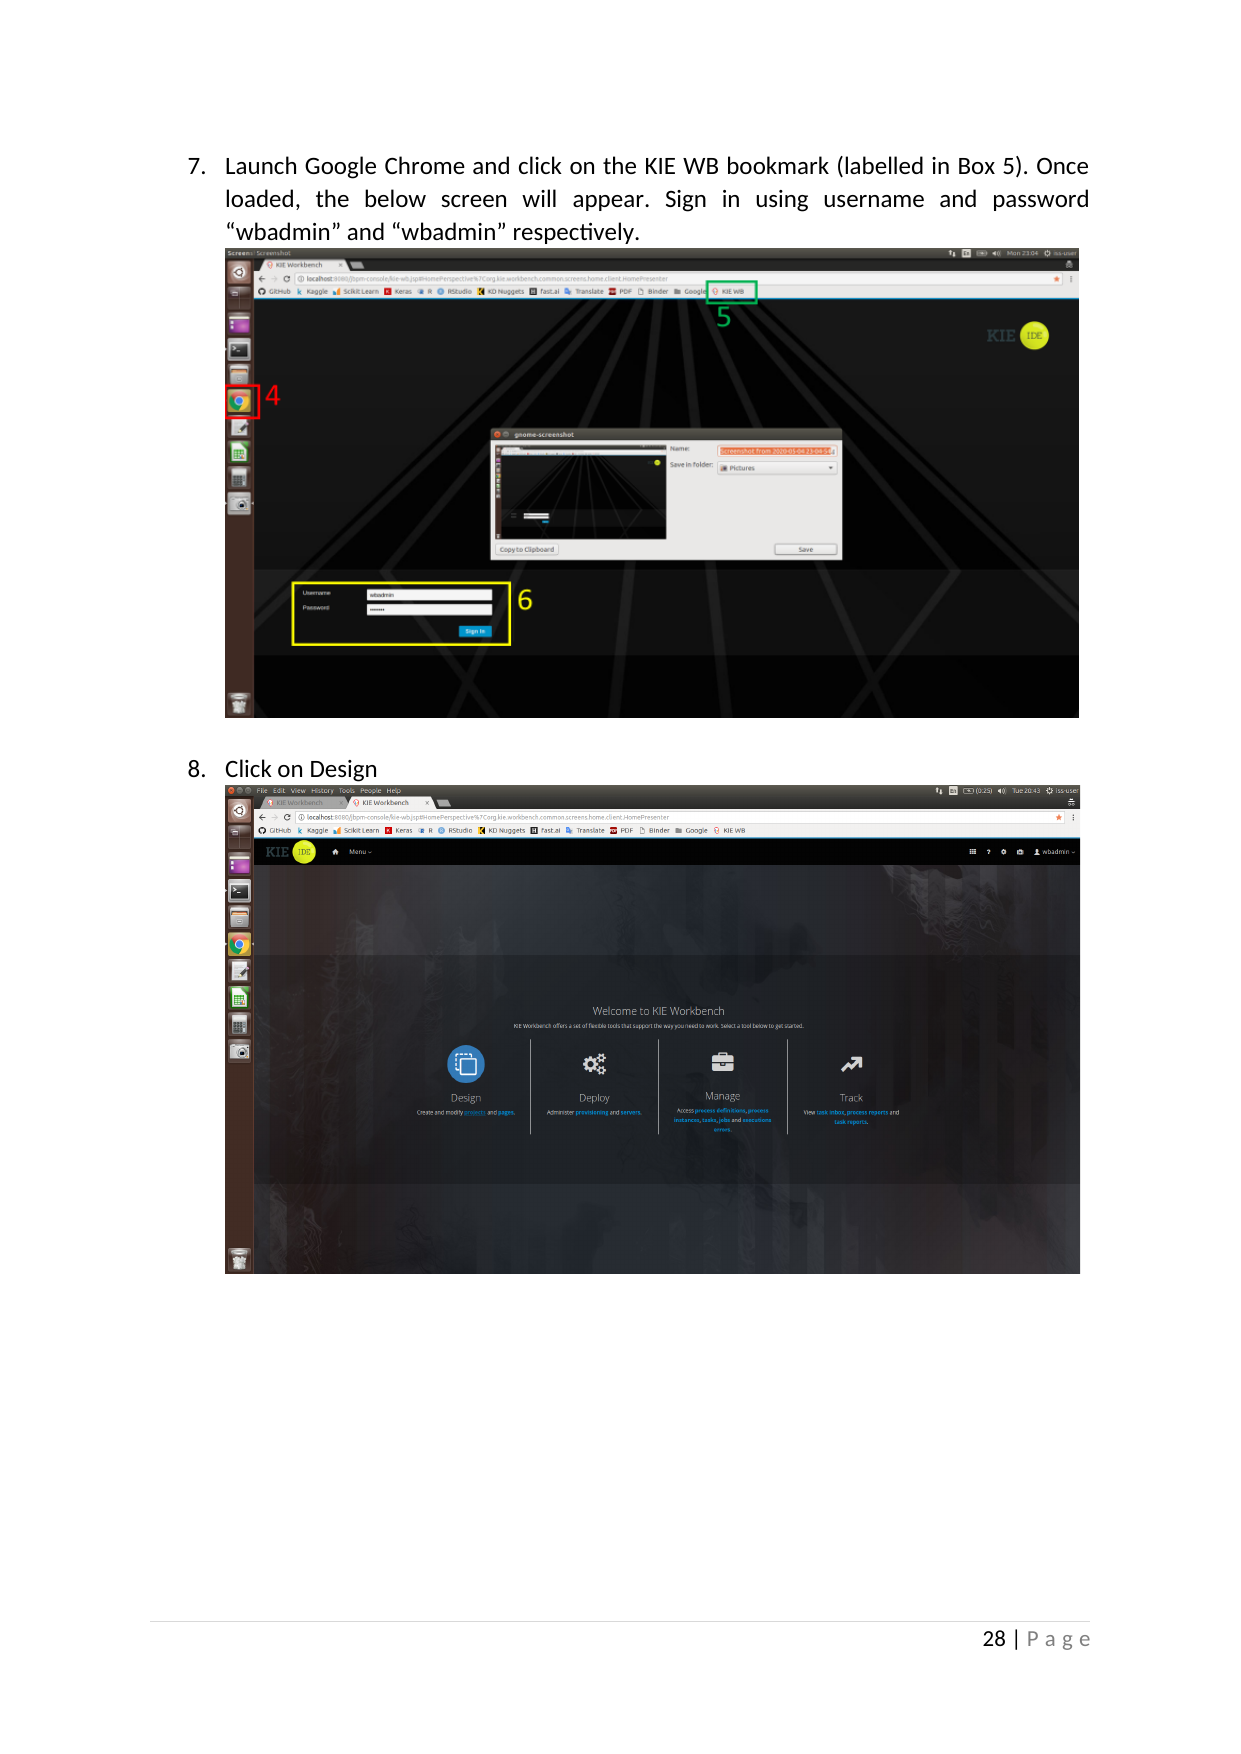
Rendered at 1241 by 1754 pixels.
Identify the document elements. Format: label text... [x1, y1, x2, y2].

picture [225, 785, 1080, 1274]
list Launch Google Chrome and click on the KIE WB bookmark (labelled in Box 5). Once loaded, the below screen will appear. Sign in using username and password “wbadmin” and “wbadmin” respectively. [187, 150, 1090, 246]
picture [225, 248, 1079, 718]
list Click on Design [187, 753, 1090, 783]
